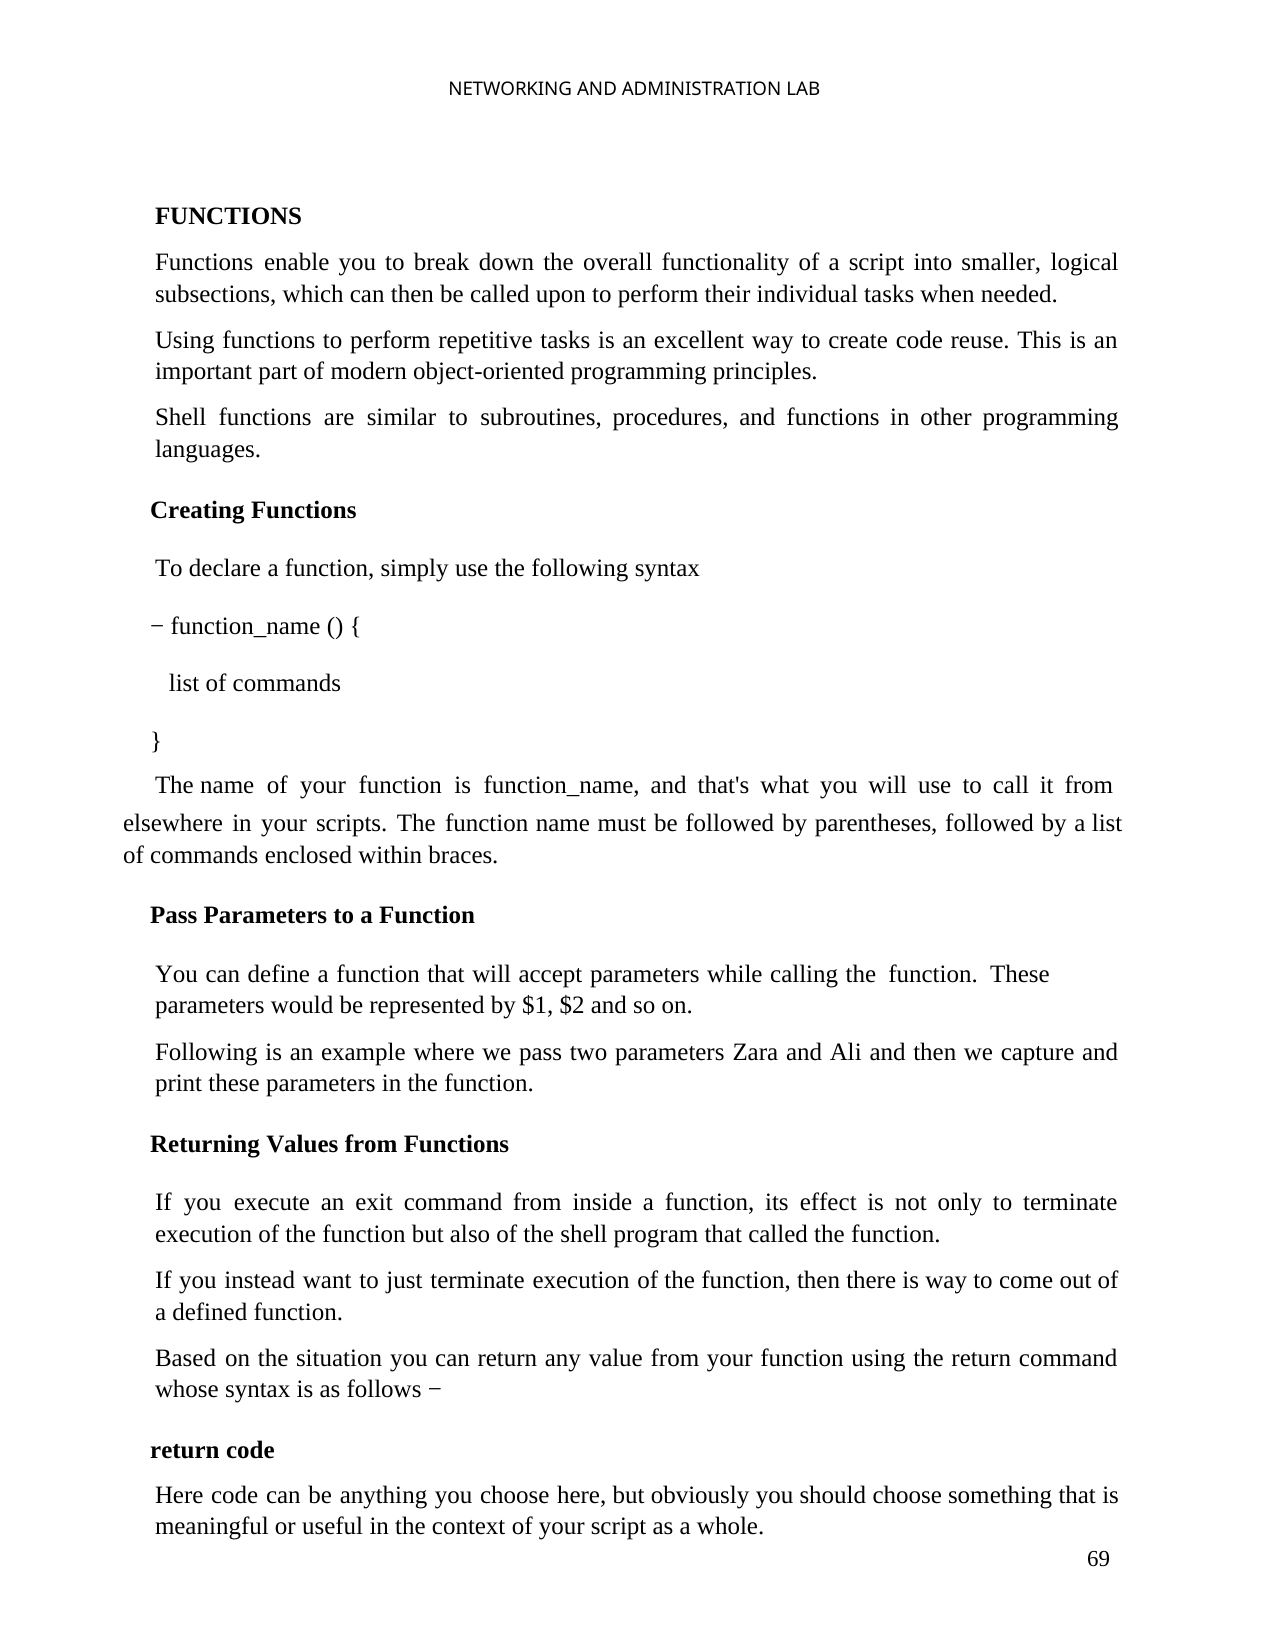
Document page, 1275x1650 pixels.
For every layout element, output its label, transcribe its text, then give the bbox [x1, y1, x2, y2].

text You can define a function that will accept parameters while calling the function. These parameters would be represented by $1, $2 and so on. [155, 959, 1124, 1019]
subtitle Pass Parameters to a Function [150, 901, 1275, 929]
subtitle Returning Values from Functions [150, 1129, 1275, 1158]
text list of commands [169, 668, 1275, 697]
text Using functions to perform repetitive tasks is an excellent way to create code reuse. This is an important part of modern object-oriented programming principles. [155, 325, 1119, 385]
text } [150, 726, 1275, 755]
subtitle return code [150, 1436, 1275, 1464]
subtitle FUNCTIONS [155, 201, 1275, 230]
subtitle Creating Functions [150, 495, 1275, 523]
text Following is an example where we pass two parameters Zara and Ali and then we capture and print these parameters in the function. [155, 1037, 1124, 1097]
text Shell functions are similar to subroutines, procedures, and functions in other programming languages. [155, 402, 1121, 463]
text If you instead want to just terminate execution of the function, then there is way to come out of a defined function. [155, 1265, 1124, 1325]
text Functions enable you to break down the overall functionality of a script into smaller, logical subsections, which can then be called upon to perform their individual tasks when needed. [155, 247, 1121, 307]
text elsewhere in your scripts. The function name must be followed by parentheses, followed by a list of commands enclosed within braces. [123, 808, 1124, 868]
text To declare a function, simply use the following syntax − function_name () { [150, 553, 719, 639]
text Based on the situation you can return any value from your function using the return command whose syntax is as follows − [155, 1343, 1124, 1403]
text The name of your function is function_name, and that's what you will use to call it from [155, 770, 1275, 799]
text If you execute an exit command from inside a function, its effect is not only to terminate execution of the function but also of the shell program that called the function. [155, 1187, 1181, 1248]
text Here code can be anything you choose here, but obviously you should choose something that is meaningful or useful in the context of your script as a whole. [155, 1480, 1120, 1540]
